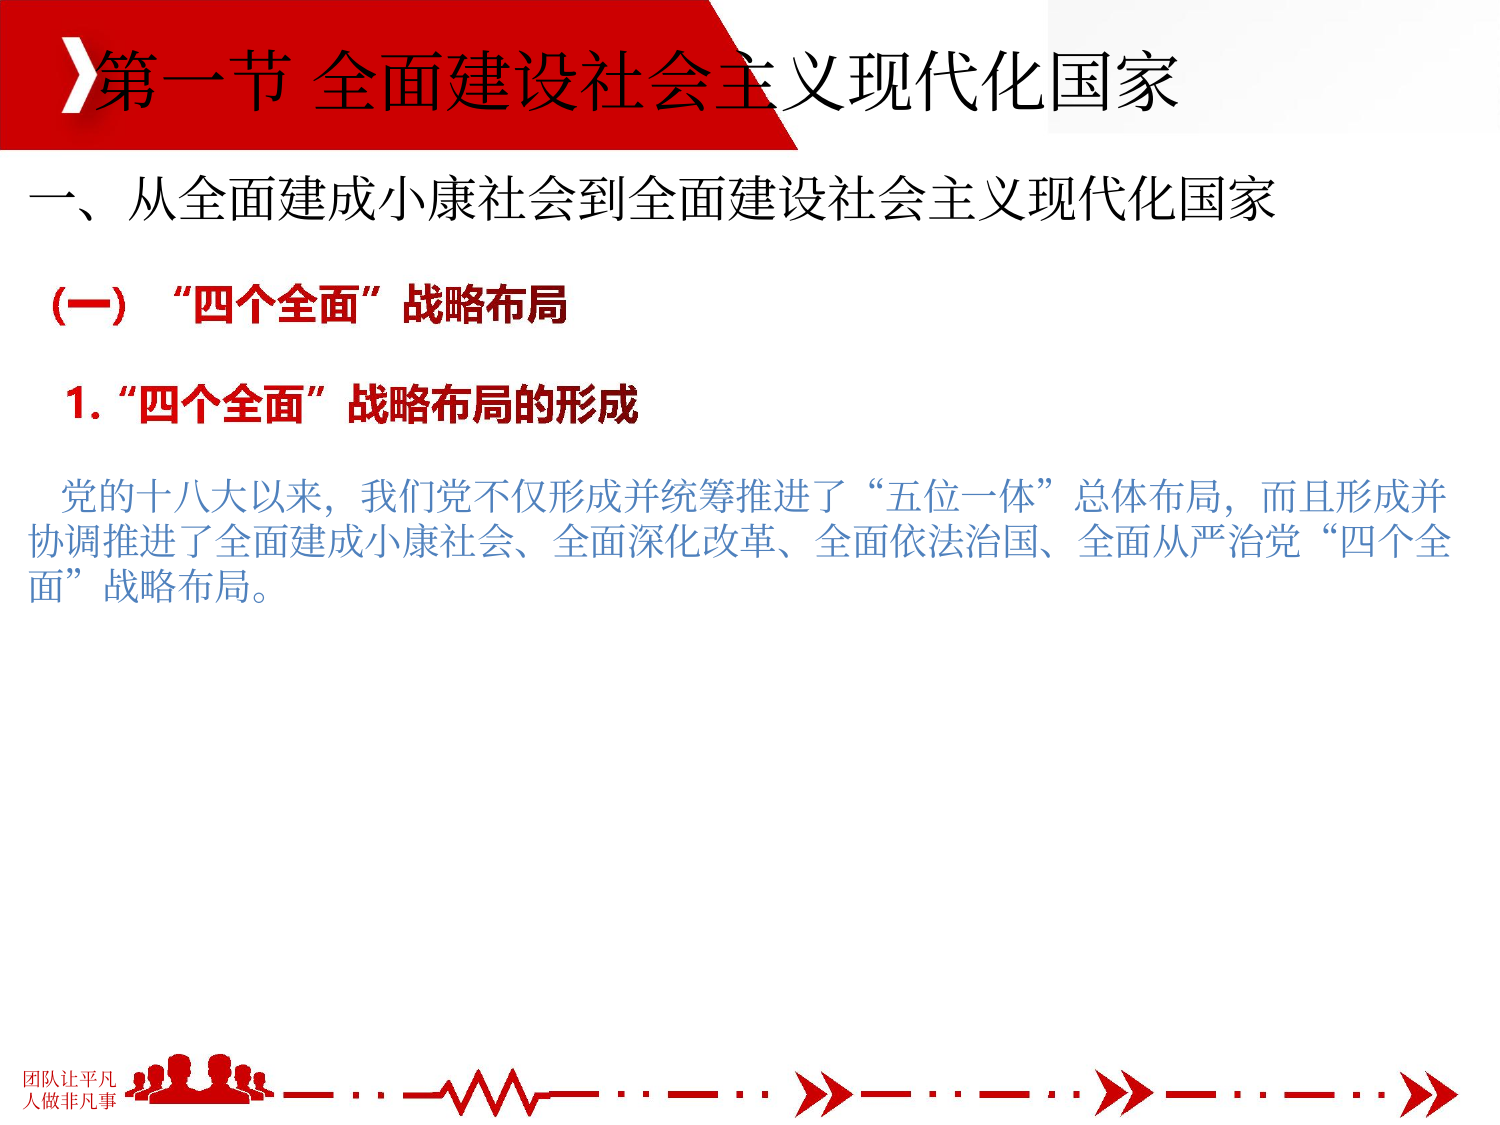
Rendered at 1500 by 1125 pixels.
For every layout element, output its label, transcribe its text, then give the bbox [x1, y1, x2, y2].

text 协调推进了全面建成小康社会、全面深化改革、全面依法治国、全面从严治党“四个全 [27, 520, 1477, 565]
text 第一节 全面建设社会主义现代化国家 [93, 53, 1223, 120]
picture [0, 0, 1500, 1125]
text 人做非凡事 [23, 1094, 142, 1113]
text 团队让平凡 [23, 1071, 142, 1090]
text 党的十八大以来，我们党不仅形成并统筹推进了“五位一体”总体布局，而且形成并 [60, 470, 1477, 520]
text 面”战略布局。 [27, 565, 1477, 610]
text 一、从全面建成小康社会到全面建设社会主义现代化国家 [27, 164, 1302, 230]
